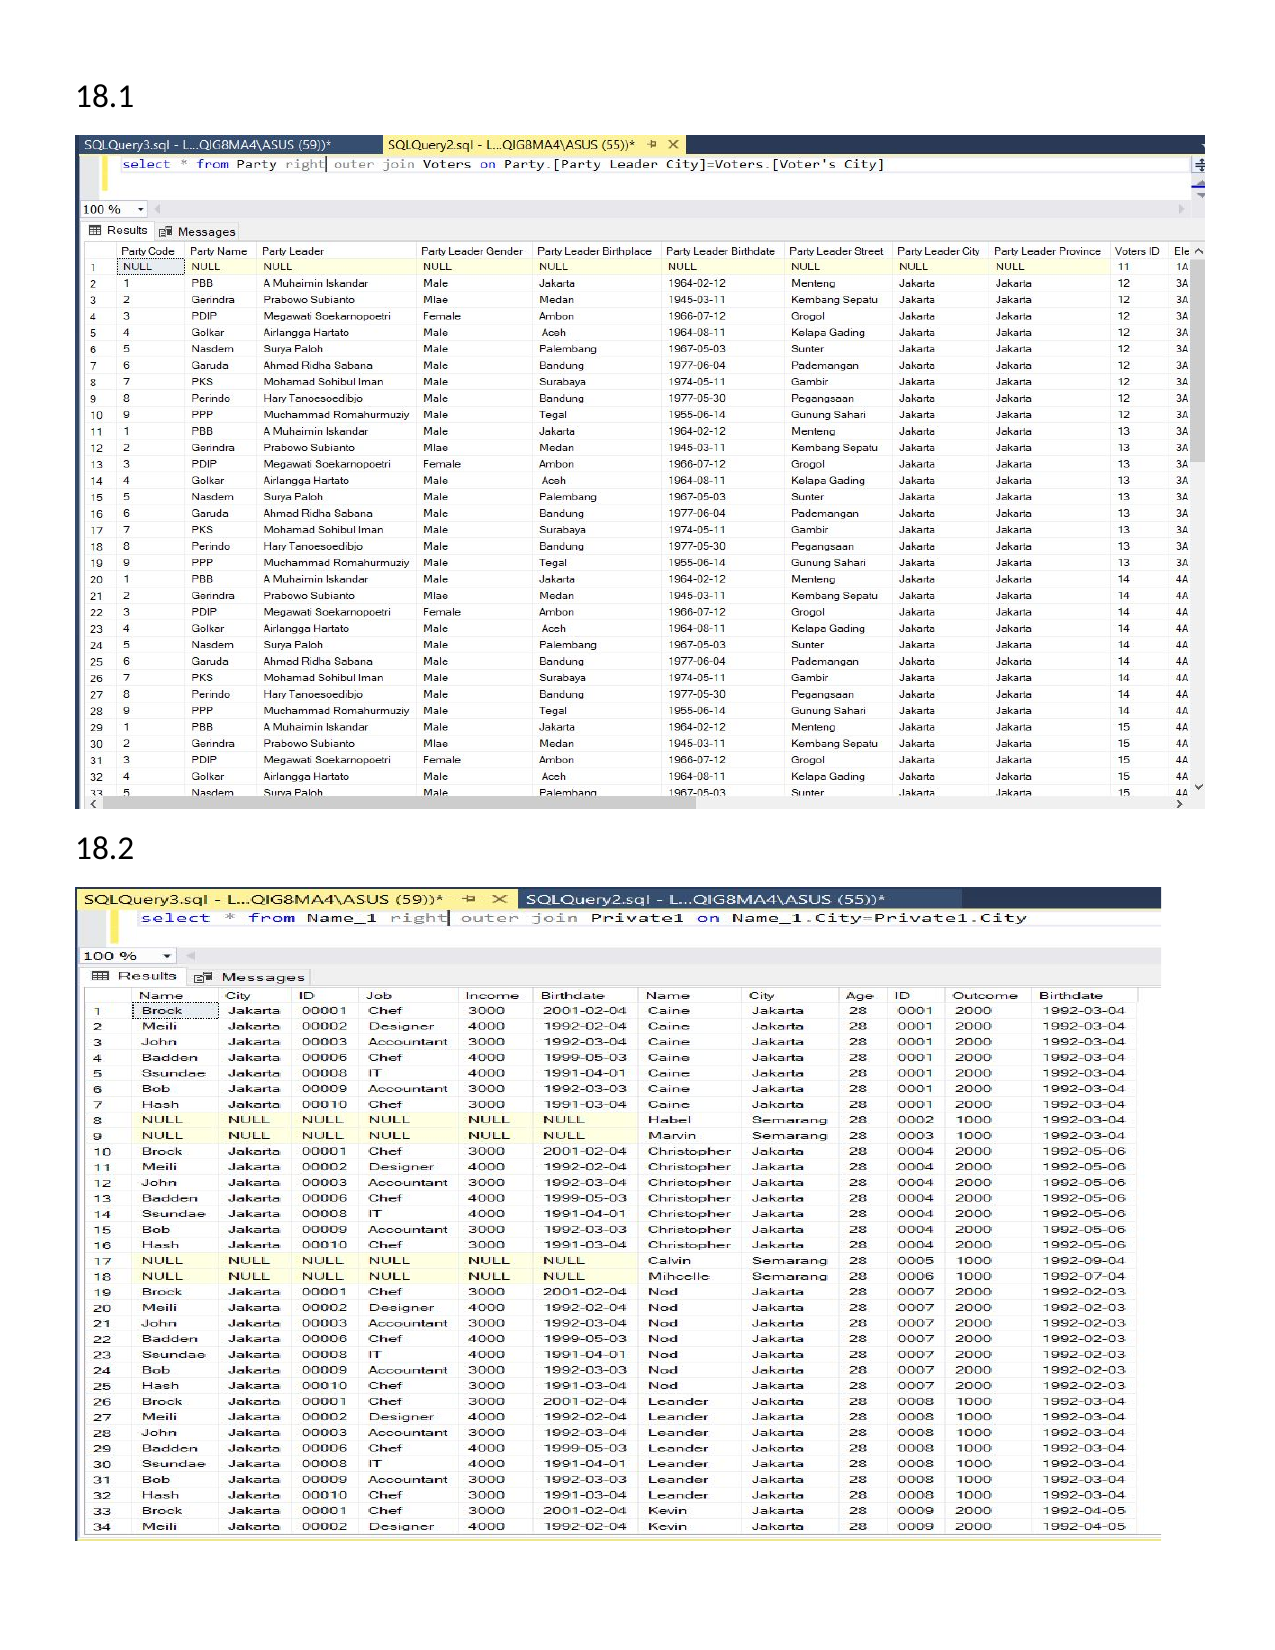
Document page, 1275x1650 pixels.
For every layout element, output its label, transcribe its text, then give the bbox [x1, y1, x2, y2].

picture [75, 135, 1205, 809]
text 18.2 [75, 827, 1200, 868]
text 18.1 [75, 75, 1200, 116]
picture [75, 887, 1162, 1541]
